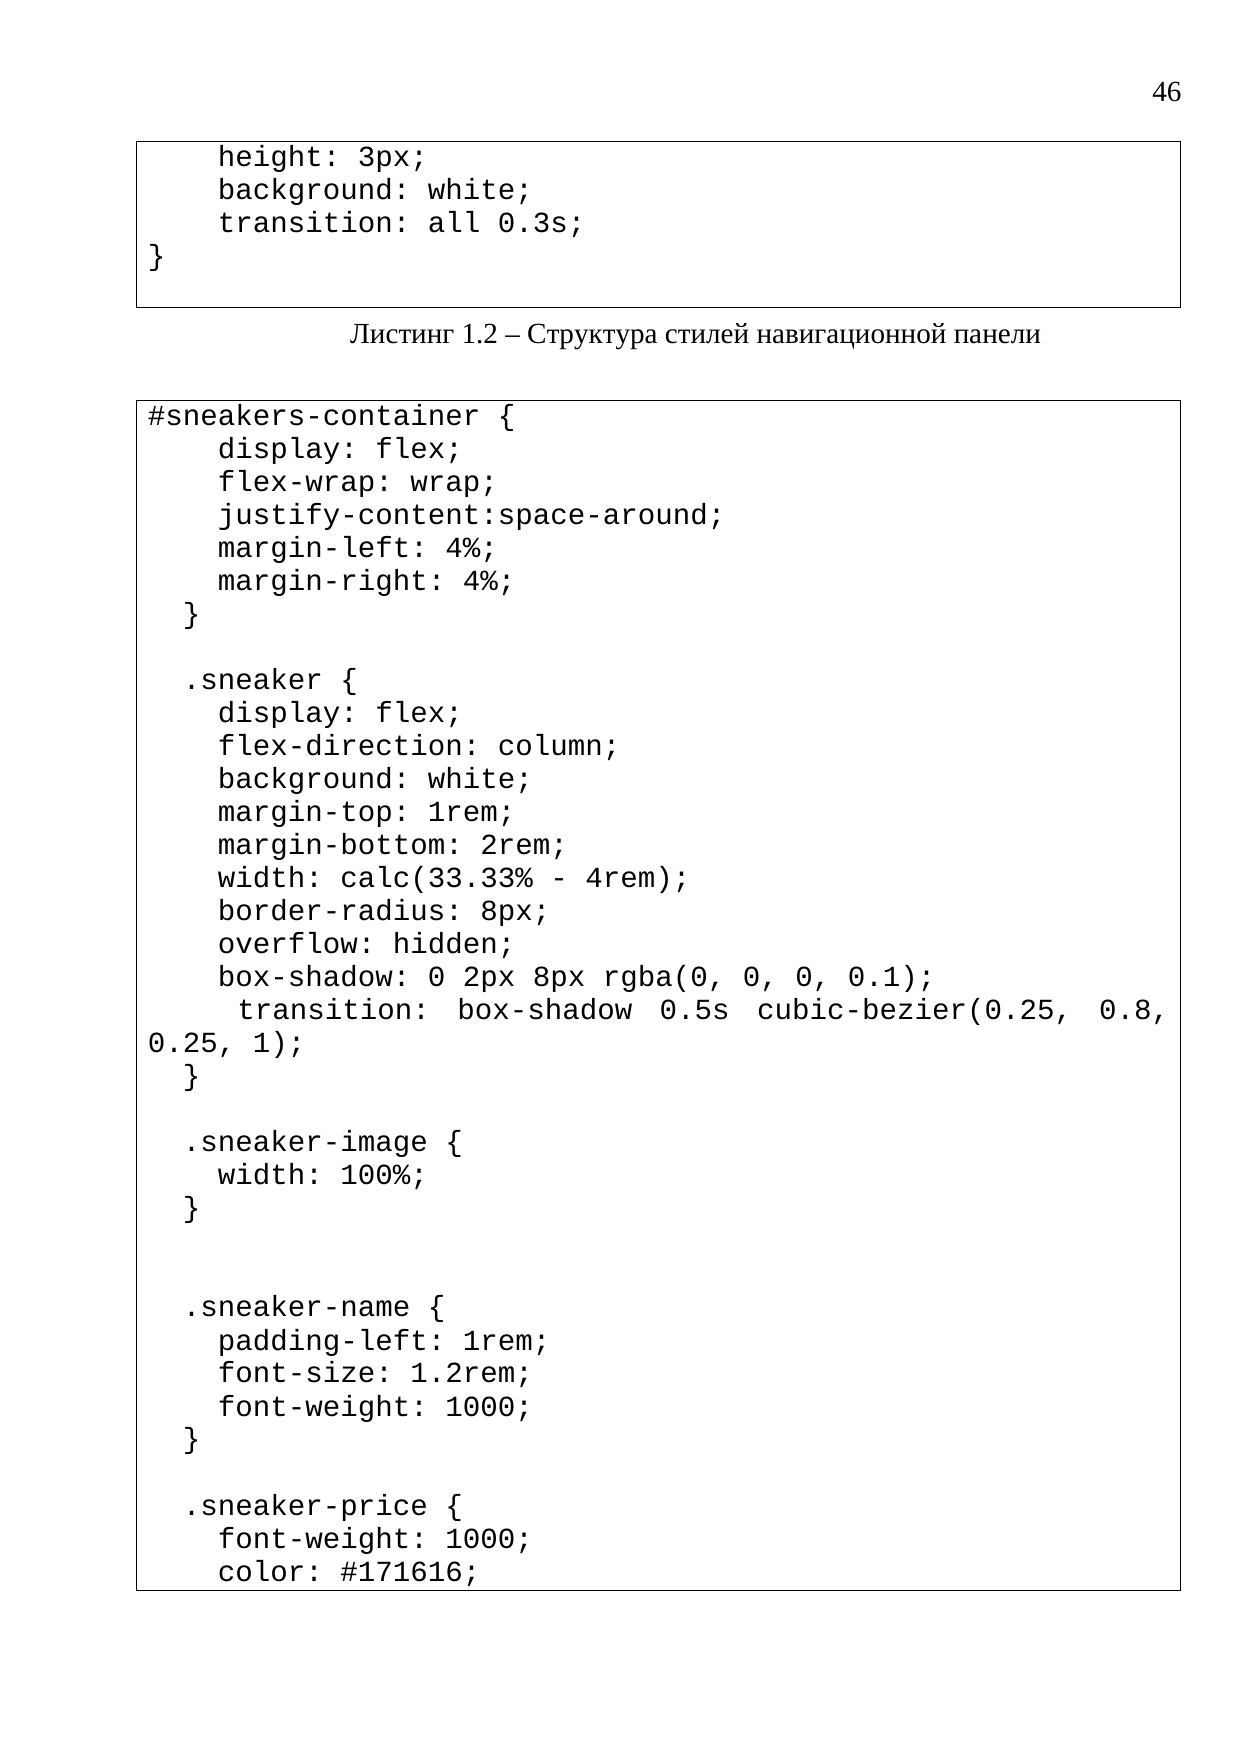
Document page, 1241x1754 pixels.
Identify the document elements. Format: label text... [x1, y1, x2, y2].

text Листинг 1.2 – Структура стилей навигационной панели [136, 316, 1181, 350]
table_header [137, 401, 1180, 1590]
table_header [137, 142, 1180, 307]
